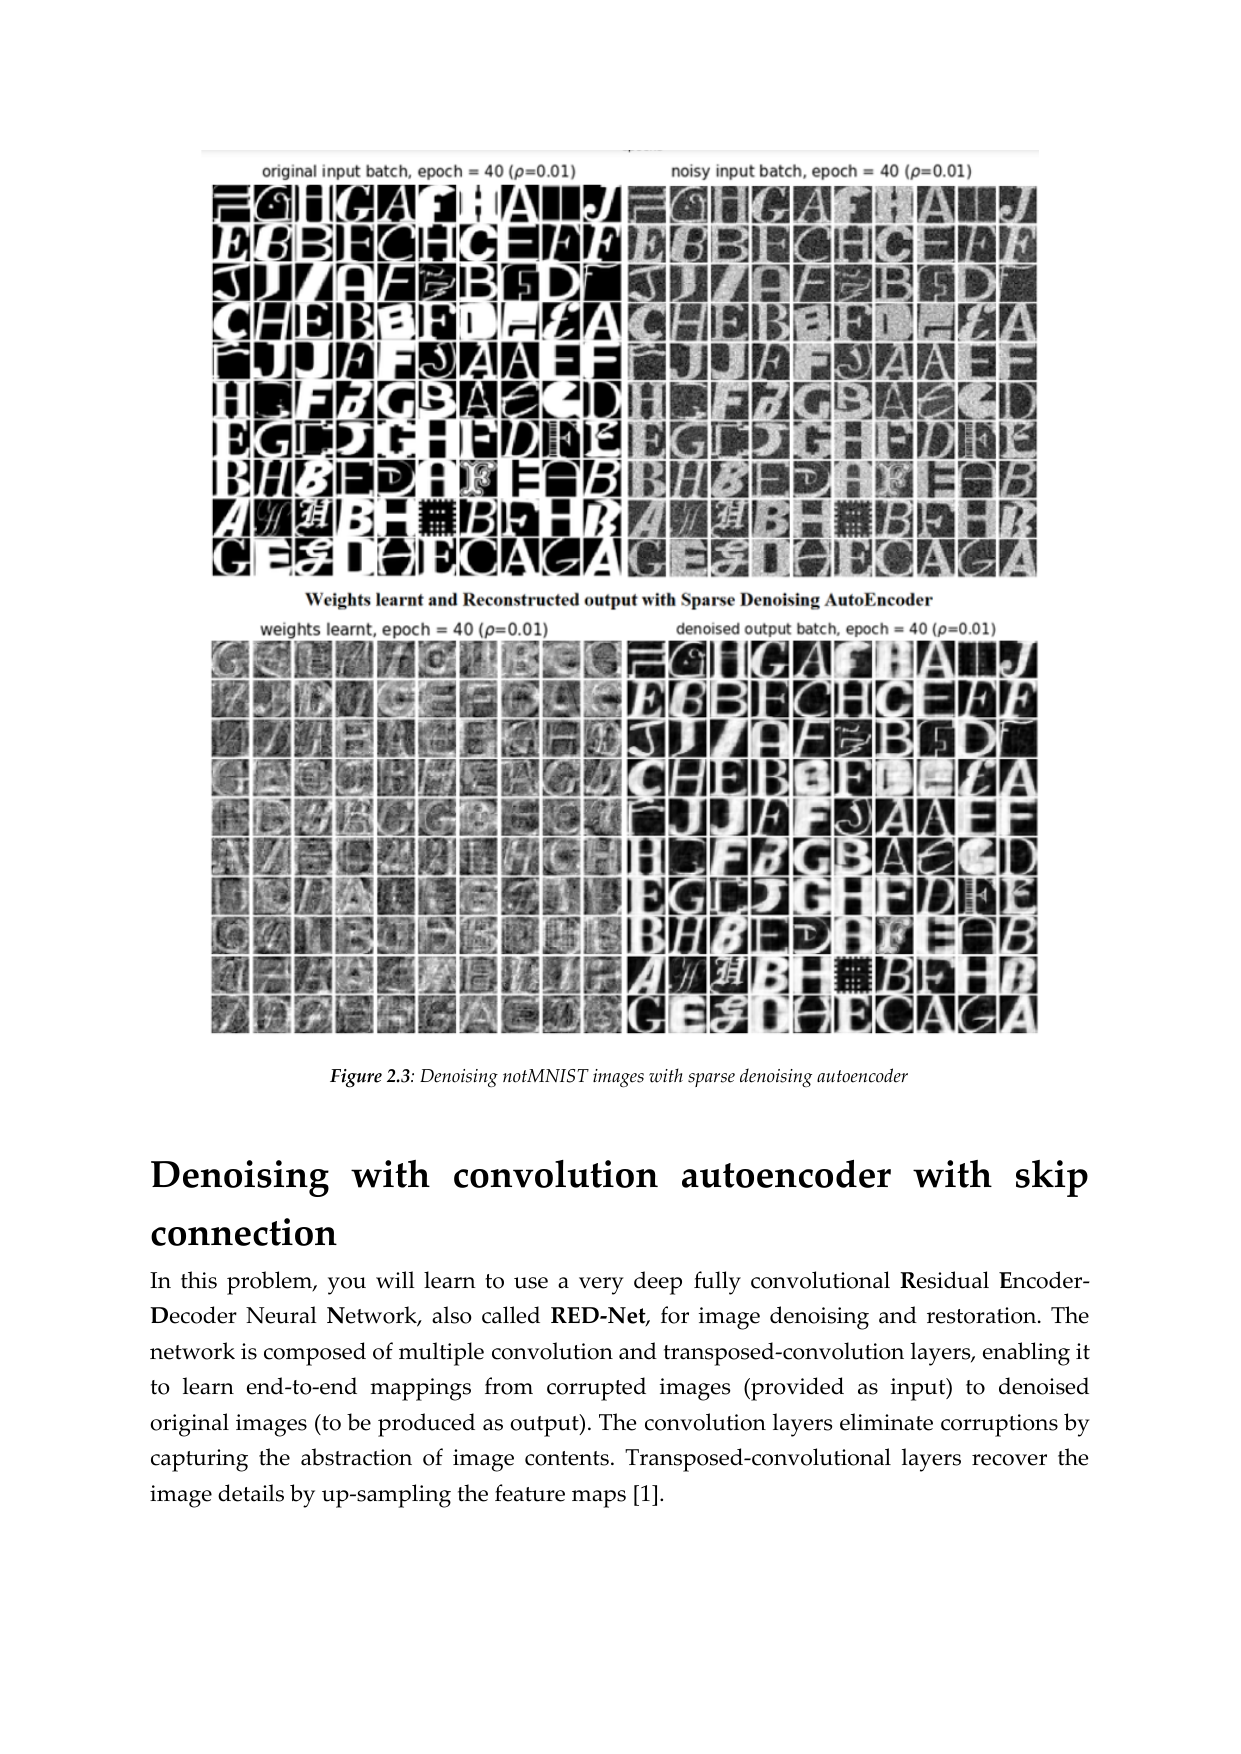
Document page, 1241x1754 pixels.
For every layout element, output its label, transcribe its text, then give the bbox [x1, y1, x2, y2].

text Figure 2.3: Denoising notMNIST images with sparse denoising autoencoder [150, 1062, 1090, 1087]
picture [201, 150, 1039, 1038]
text In this problem, you will learn to use a very deep fully convolutional Residual Encoder-Decoder Neural Network, also called RED-Net, for image denoising and restoration. The network is composed of multiple convolution and transposed-convolution layers, enabling it to learn end-to-end mappings from corrupted images (provided as input) to denoised original images (to be produced as output). The convolution layers eliminate corruptions by capturing the abstraction of image contents. Transposed-convolutional layers recover the image details by up-sampling the feature maps [1]. [150, 1264, 1090, 1508]
subtitle Denoising with convolution autoencoder with skip connection [150, 1147, 1090, 1256]
